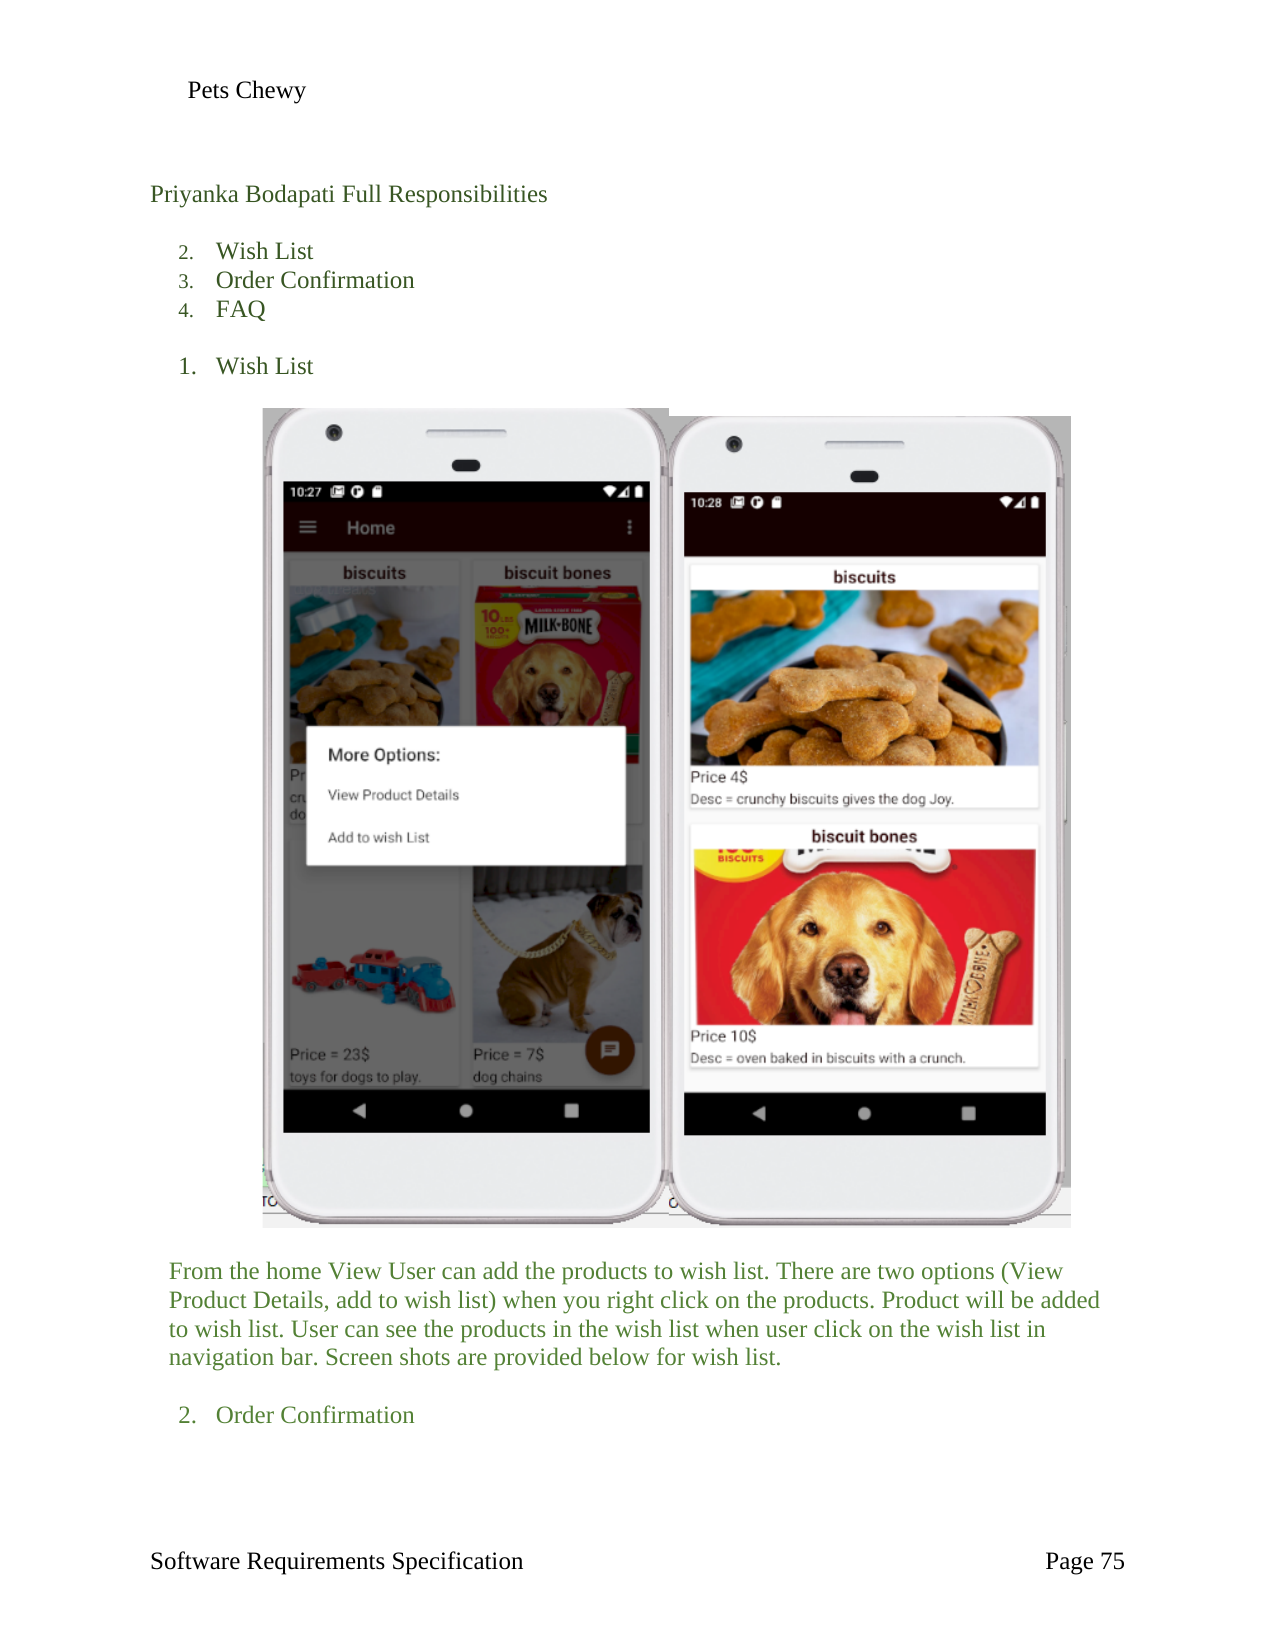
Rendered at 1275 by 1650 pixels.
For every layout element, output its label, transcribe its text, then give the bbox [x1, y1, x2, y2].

list Wish List [178, 351, 1125, 380]
list Order Confirmation [178, 1400, 1125, 1429]
picture [262, 408, 1071, 1228]
list Order Confirmation [178, 265, 1125, 294]
list Wish List [178, 236, 1125, 265]
text From the home View User can add the products to wish list. There are two options (View Product Details, add to wish list) when you right click on the products. Product will be added to wish list. User can see the products in the wish list when user click on the wish list in navigation bar. Screen shots are provided below for wish list. [169, 1256, 1125, 1371]
list FAQ [178, 294, 1125, 322]
text Priyanka Bodapati Full Responsibilities [150, 179, 1125, 207]
